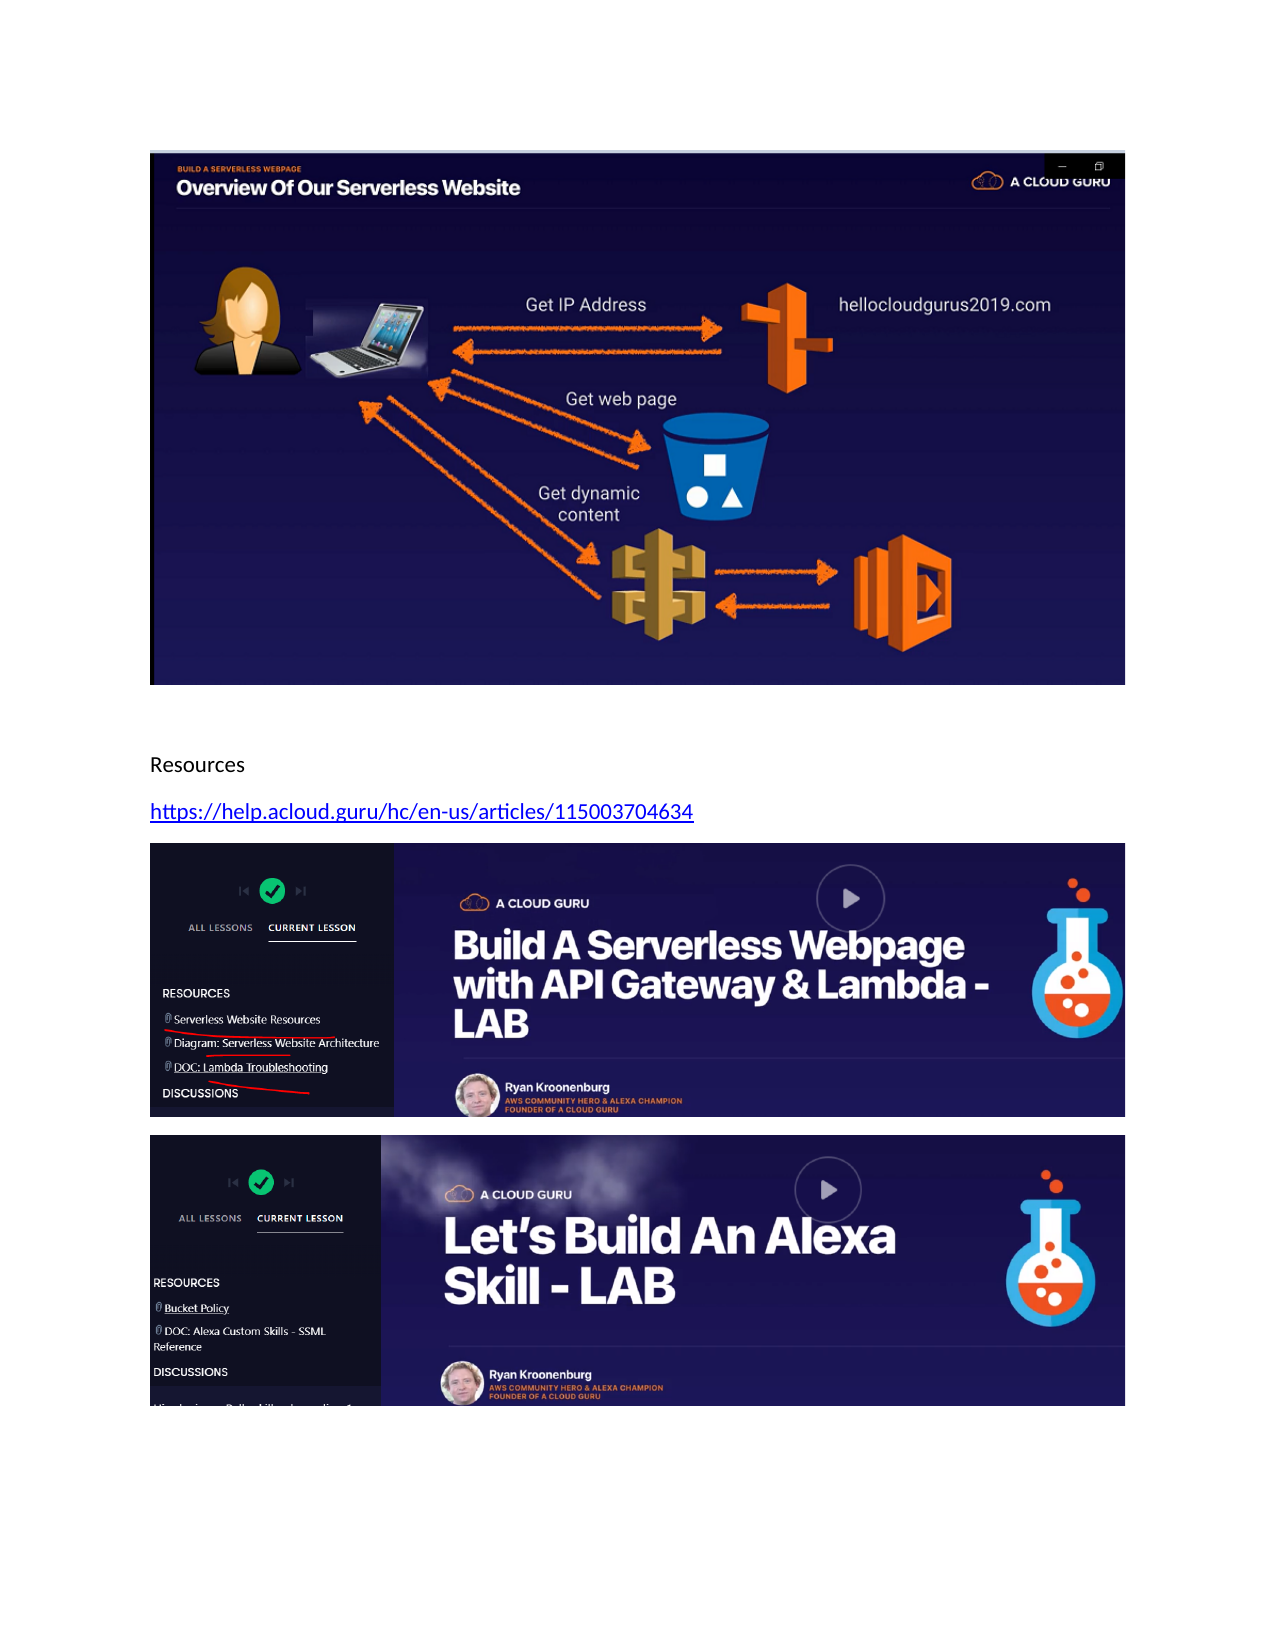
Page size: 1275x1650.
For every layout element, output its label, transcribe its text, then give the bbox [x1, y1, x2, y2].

text https://help.acloud.guru/hc/en-us/articles/115003704634 [150, 797, 1125, 825]
picture [150, 1135, 1125, 1406]
picture [150, 150, 1125, 685]
picture [150, 843, 1125, 1117]
text Resources [150, 750, 1125, 778]
